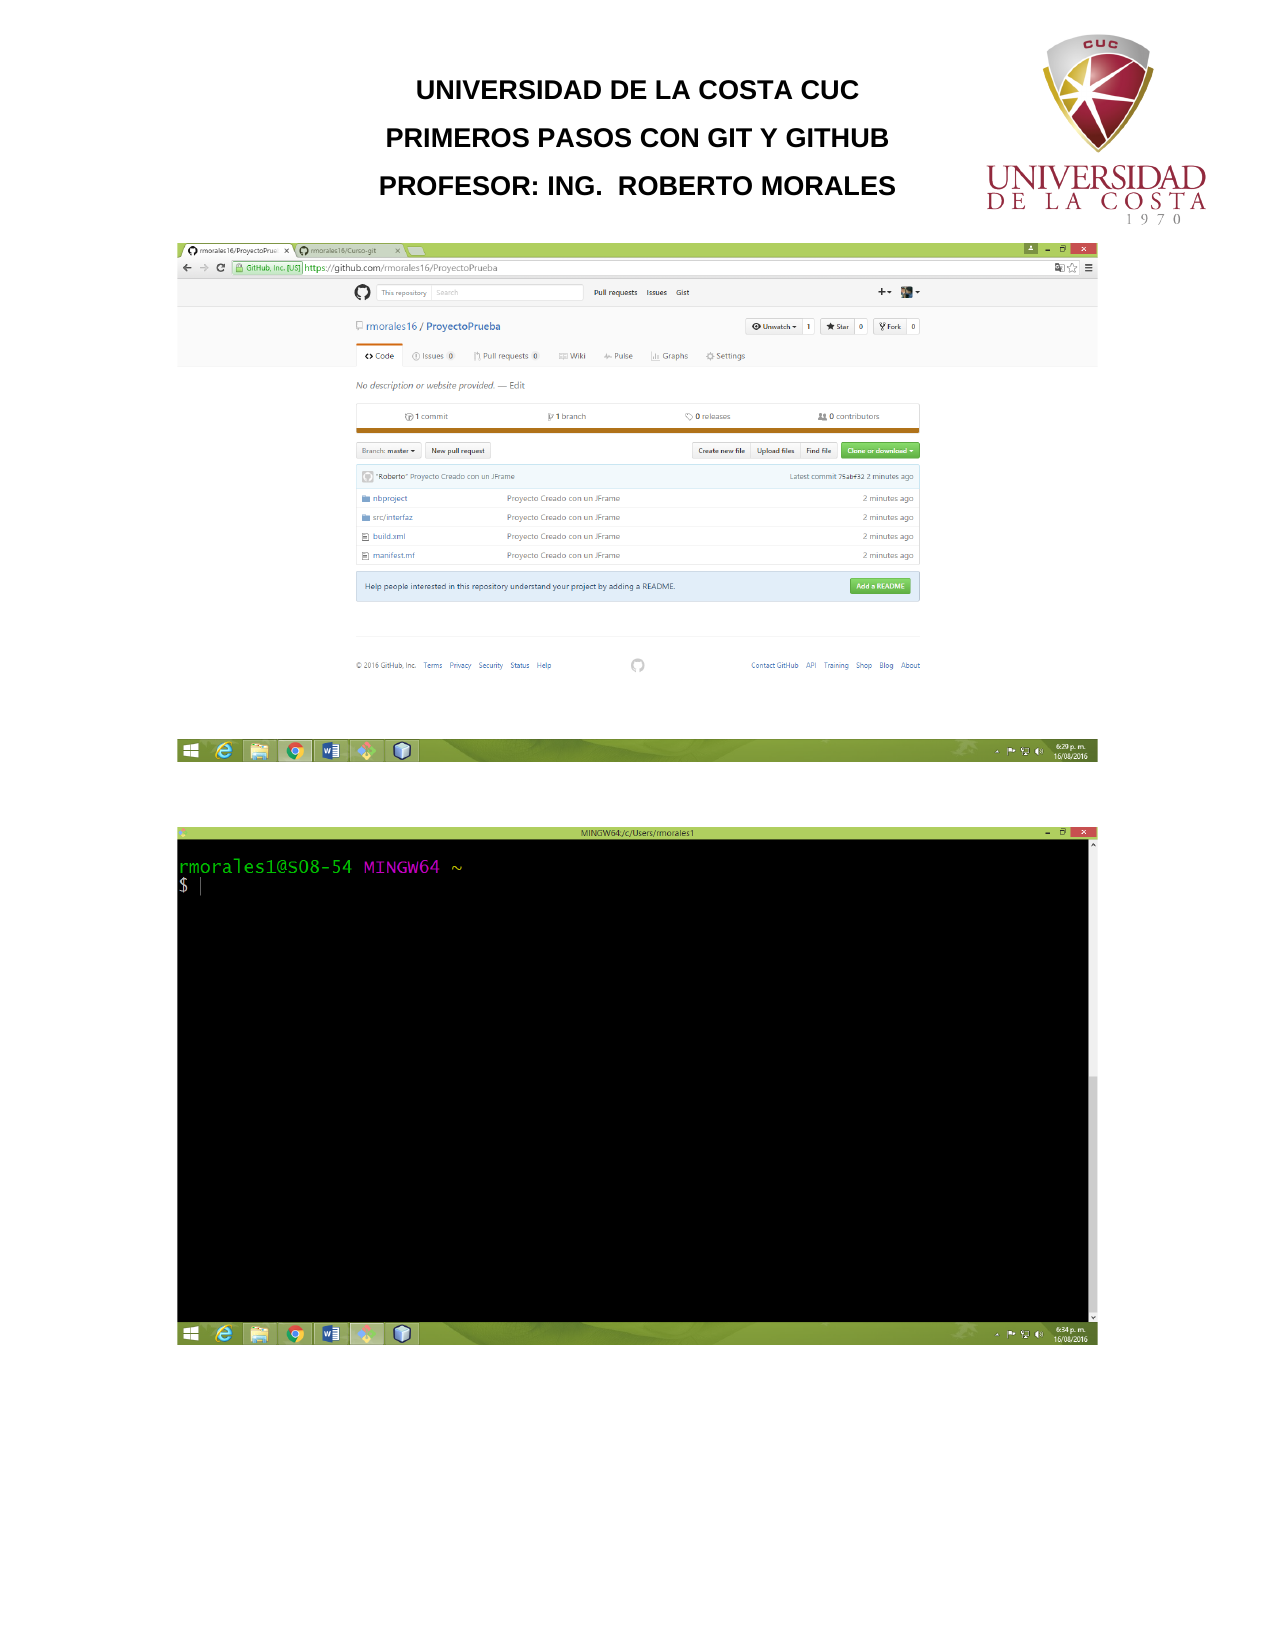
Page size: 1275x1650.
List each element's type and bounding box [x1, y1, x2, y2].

picture [177, 827, 1098, 1345]
picture [983, 16, 1209, 242]
picture [177, 243, 1098, 762]
